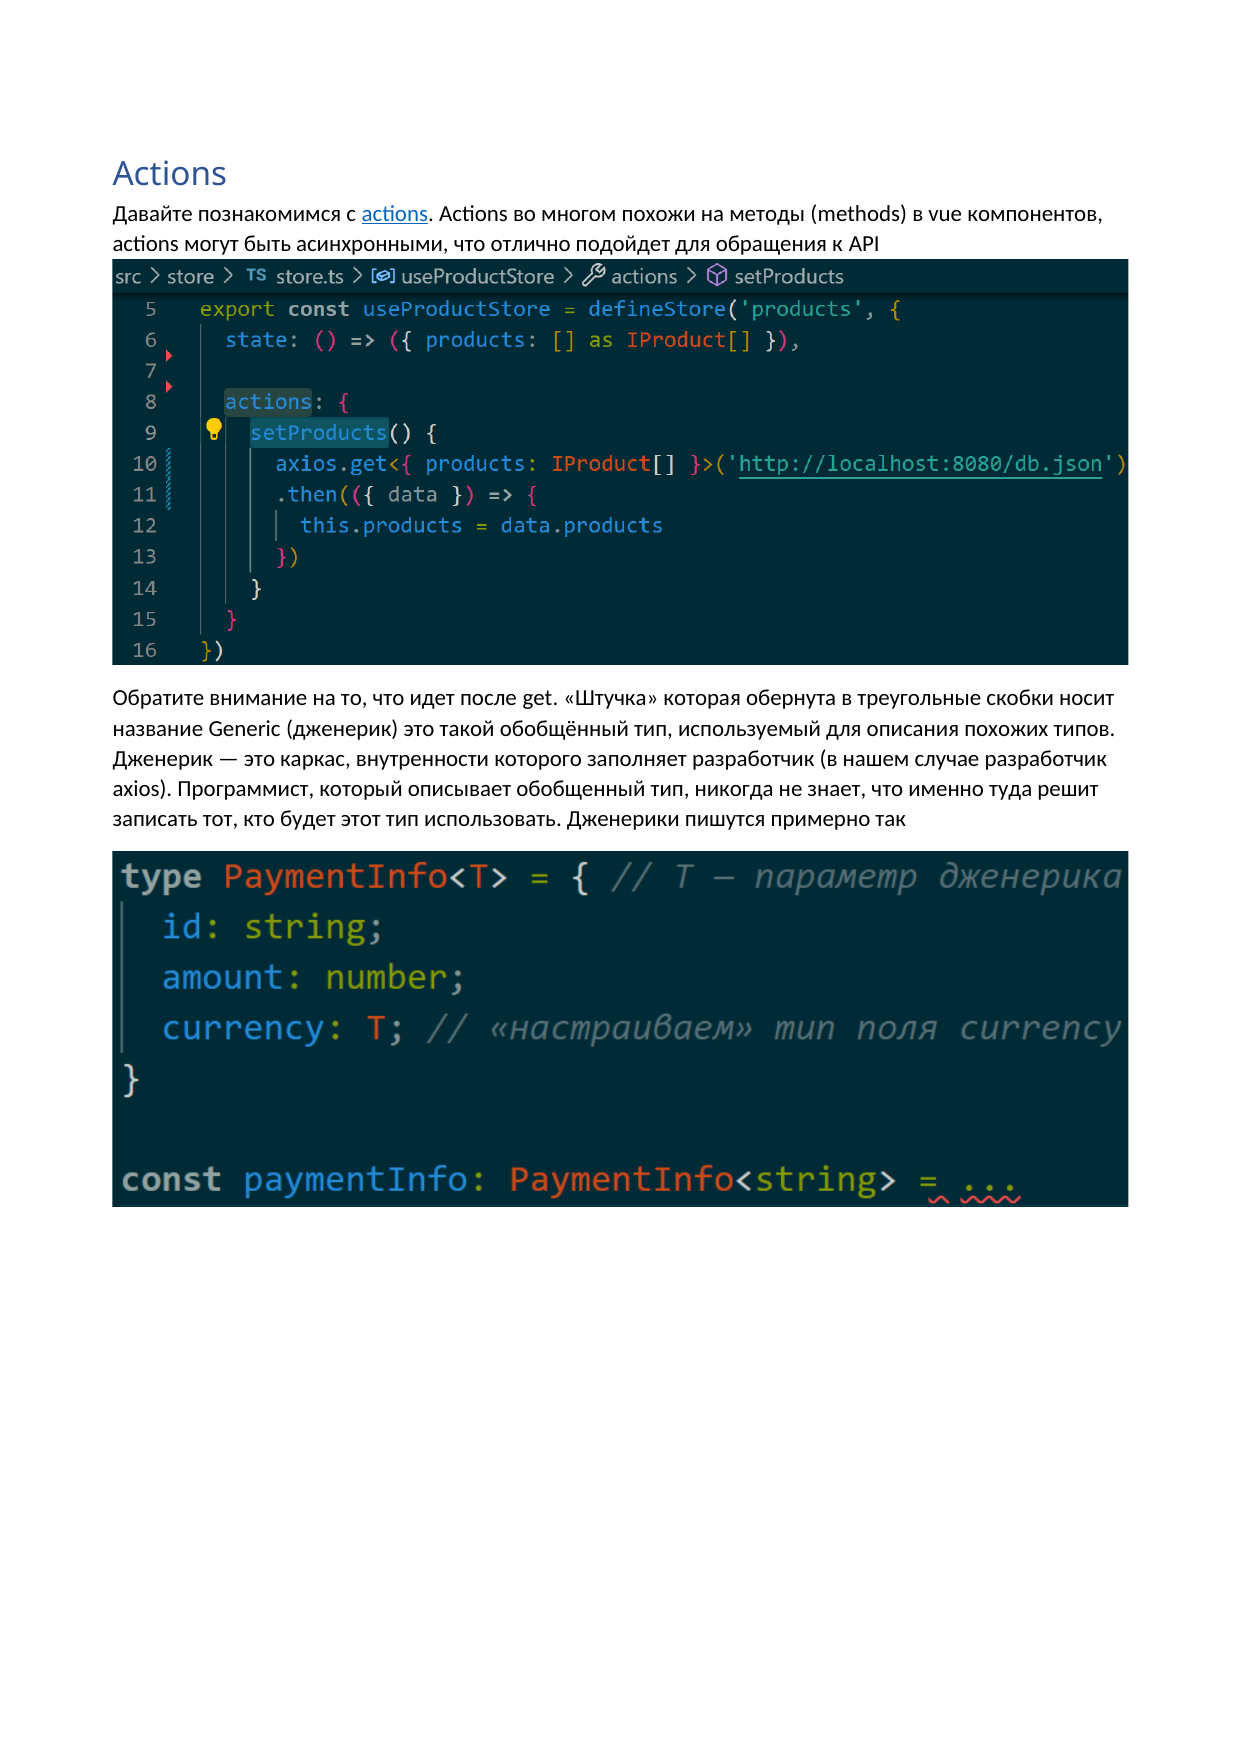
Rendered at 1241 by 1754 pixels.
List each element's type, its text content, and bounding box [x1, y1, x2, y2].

picture [879, 456, 887, 470]
picture [164, 870, 181, 895]
picture [655, 274, 660, 283]
picture [1019, 456, 1025, 468]
picture [928, 456, 937, 467]
picture [315, 493, 321, 501]
picture [431, 971, 446, 988]
picture [368, 336, 373, 345]
picture [1024, 1021, 1040, 1039]
picture [328, 920, 343, 938]
picture [367, 1167, 383, 1190]
picture [285, 1173, 302, 1198]
picture [328, 971, 343, 988]
picture [982, 1021, 998, 1039]
picture [858, 1173, 876, 1198]
picture [453, 527, 461, 532]
picture [678, 865, 694, 887]
picture [367, 1016, 384, 1039]
picture [403, 493, 411, 501]
picture [164, 971, 179, 988]
picture [225, 389, 311, 416]
picture [1002, 870, 1019, 887]
picture [502, 524, 507, 532]
picture [308, 920, 323, 938]
picture [428, 491, 436, 501]
picture [392, 487, 398, 501]
picture [451, 869, 464, 887]
picture [251, 419, 388, 447]
picture [574, 862, 587, 895]
picture [1055, 460, 1061, 473]
picture [389, 870, 404, 887]
picture [409, 971, 425, 988]
picture [859, 870, 875, 887]
picture [1023, 870, 1039, 887]
picture [287, 1022, 301, 1039]
picture [428, 870, 446, 887]
picture [753, 456, 761, 468]
picture [328, 522, 335, 532]
picture [184, 870, 201, 887]
picture [409, 1173, 424, 1190]
picture [468, 332, 473, 346]
picture [135, 519, 143, 532]
picture [265, 914, 281, 938]
text Обратите внимание на то, что идет после get. «Штучка» которая обернута в треугольные скобки носит название Generic (дженерик) это такой обобщённый тип, используемый для описания похожих типов. Дженерик — это каркас, внутренности которого заполняет разработчик (в нашем случае разработчик axios). Программист, который описывает обобщенный тип, никогда не знает, что именно туда решит записать тот, кто будет этот тип использовать. Дженерики пишутся примерно так [112, 683, 1128, 832]
picture [655, 1168, 670, 1190]
picture [278, 462, 285, 470]
picture [541, 523, 549, 532]
picture [640, 456, 649, 470]
picture [633, 862, 652, 891]
picture [206, 1022, 221, 1039]
picture [135, 488, 143, 501]
picture [796, 870, 814, 895]
picture [578, 460, 586, 470]
picture [494, 869, 506, 887]
picture [266, 1173, 281, 1190]
picture [1105, 870, 1121, 887]
picture [766, 456, 774, 468]
picture [246, 920, 261, 938]
picture [635, 1021, 651, 1039]
picture [112, 294, 1129, 320]
picture [675, 1021, 692, 1039]
picture [404, 274, 411, 283]
picture [695, 1021, 712, 1039]
picture [287, 920, 303, 938]
picture [694, 1165, 713, 1190]
picture [775, 1167, 793, 1190]
picture [185, 1022, 200, 1039]
picture [315, 306, 323, 315]
picture [641, 333, 649, 346]
picture [307, 870, 323, 887]
picture [818, 870, 835, 887]
picture [742, 456, 748, 470]
picture [654, 1014, 671, 1039]
picture [440, 336, 448, 346]
picture [185, 1173, 200, 1190]
picture [839, 1173, 854, 1190]
picture [603, 456, 611, 470]
picture [429, 1166, 446, 1190]
picture [775, 1021, 795, 1039]
picture [532, 1173, 547, 1190]
picture [346, 864, 364, 887]
picture [389, 1168, 404, 1190]
picture [512, 1168, 528, 1190]
picture [553, 1021, 569, 1039]
picture [328, 306, 335, 315]
picture [327, 1173, 343, 1190]
picture [593, 1173, 610, 1190]
picture [757, 870, 773, 887]
picture [571, 1021, 590, 1039]
picture [897, 1021, 917, 1039]
picture [226, 971, 240, 988]
picture [245, 1022, 261, 1039]
picture [247, 269, 255, 280]
picture [1096, 460, 1100, 470]
picture [919, 1021, 937, 1039]
picture [245, 870, 261, 887]
picture [833, 456, 837, 470]
picture [981, 870, 998, 887]
picture [184, 971, 221, 988]
picture [207, 419, 221, 439]
picture [959, 870, 980, 887]
picture [818, 1021, 834, 1039]
picture [1003, 1021, 1019, 1039]
picture [868, 460, 874, 469]
picture [453, 983, 461, 995]
picture [898, 870, 917, 895]
picture [265, 870, 282, 895]
picture [147, 488, 155, 501]
picture [836, 870, 856, 887]
picture [859, 1021, 875, 1039]
picture [737, 1172, 750, 1190]
picture [799, 1173, 815, 1190]
picture [614, 1173, 629, 1190]
picture [757, 1173, 772, 1190]
picture [613, 862, 631, 891]
picture [613, 1021, 630, 1039]
picture [1043, 1021, 1059, 1039]
picture [415, 488, 423, 498]
picture [266, 1022, 281, 1039]
picture [306, 1173, 323, 1190]
picture [566, 457, 574, 470]
picture [1085, 1021, 1100, 1039]
picture [245, 971, 261, 988]
picture [348, 971, 364, 988]
picture [615, 460, 624, 470]
picture [511, 1021, 528, 1039]
picture [799, 1021, 815, 1039]
picture [184, 913, 199, 938]
picture [164, 920, 179, 938]
picture [880, 1021, 896, 1039]
picture [961, 1196, 1020, 1203]
picture [633, 1167, 650, 1190]
picture [150, 582, 154, 594]
picture [209, 920, 216, 926]
picture [551, 1173, 590, 1198]
picture [745, 1023, 751, 1036]
picture [1101, 1021, 1121, 1046]
picture [778, 870, 794, 887]
picture [480, 274, 487, 283]
picture [578, 522, 586, 531]
picture [500, 1023, 506, 1036]
picture [389, 963, 405, 988]
picture [135, 550, 143, 563]
picture [122, 864, 138, 887]
picture [408, 862, 426, 887]
picture [428, 523, 434, 532]
picture [1084, 870, 1100, 887]
picture [164, 1022, 179, 1039]
picture [882, 1172, 895, 1190]
picture [368, 865, 383, 887]
picture [737, 1023, 744, 1036]
picture [676, 1173, 691, 1190]
text Давайте познакомимся с actions. Actions во многом похожи на методы (methods) в vue компонентов, actions могут быть асинхронными, что отлично подойдет для обращения к API [112, 199, 1128, 259]
picture [371, 933, 379, 944]
subtitle Actions [112, 150, 1128, 195]
picture [493, 1023, 499, 1036]
picture [449, 1014, 468, 1043]
picture [713, 1021, 734, 1039]
picture [642, 518, 648, 532]
picture [467, 456, 473, 470]
picture [941, 862, 958, 887]
picture [240, 333, 247, 345]
picture [1064, 870, 1080, 887]
picture [328, 870, 343, 887]
picture [593, 524, 599, 532]
picture [715, 1173, 732, 1190]
picture [286, 870, 303, 887]
picture [347, 920, 365, 945]
picture [505, 490, 510, 500]
picture [227, 1022, 242, 1039]
picture [1041, 870, 1060, 895]
picture [428, 336, 436, 351]
picture [629, 333, 636, 346]
picture [416, 522, 423, 532]
picture [143, 870, 161, 895]
picture [449, 1173, 467, 1190]
picture [929, 1196, 949, 1203]
picture [1063, 1021, 1079, 1039]
picture [245, 1173, 261, 1198]
picture [142, 1173, 161, 1190]
picture [203, 1167, 221, 1190]
picture [372, 270, 376, 283]
picture [469, 865, 488, 887]
picture [391, 1034, 400, 1045]
picture [440, 460, 448, 470]
picture [554, 457, 561, 470]
picture [135, 457, 143, 470]
picture [264, 333, 272, 345]
picture [818, 1173, 833, 1190]
picture [615, 522, 620, 532]
picture [592, 1021, 609, 1046]
picture [349, 1173, 363, 1190]
picture [122, 1173, 138, 1190]
picture [164, 1173, 180, 1190]
picture [531, 1021, 548, 1039]
picture [681, 332, 687, 346]
picture [125, 1064, 138, 1097]
picture [306, 1022, 323, 1046]
picture [502, 333, 510, 345]
picture [592, 336, 599, 346]
picture [716, 333, 724, 345]
picture [878, 870, 897, 887]
picture [367, 971, 384, 988]
picture [225, 865, 242, 887]
picture [265, 965, 281, 988]
picture [428, 1014, 447, 1043]
picture [962, 1021, 977, 1039]
